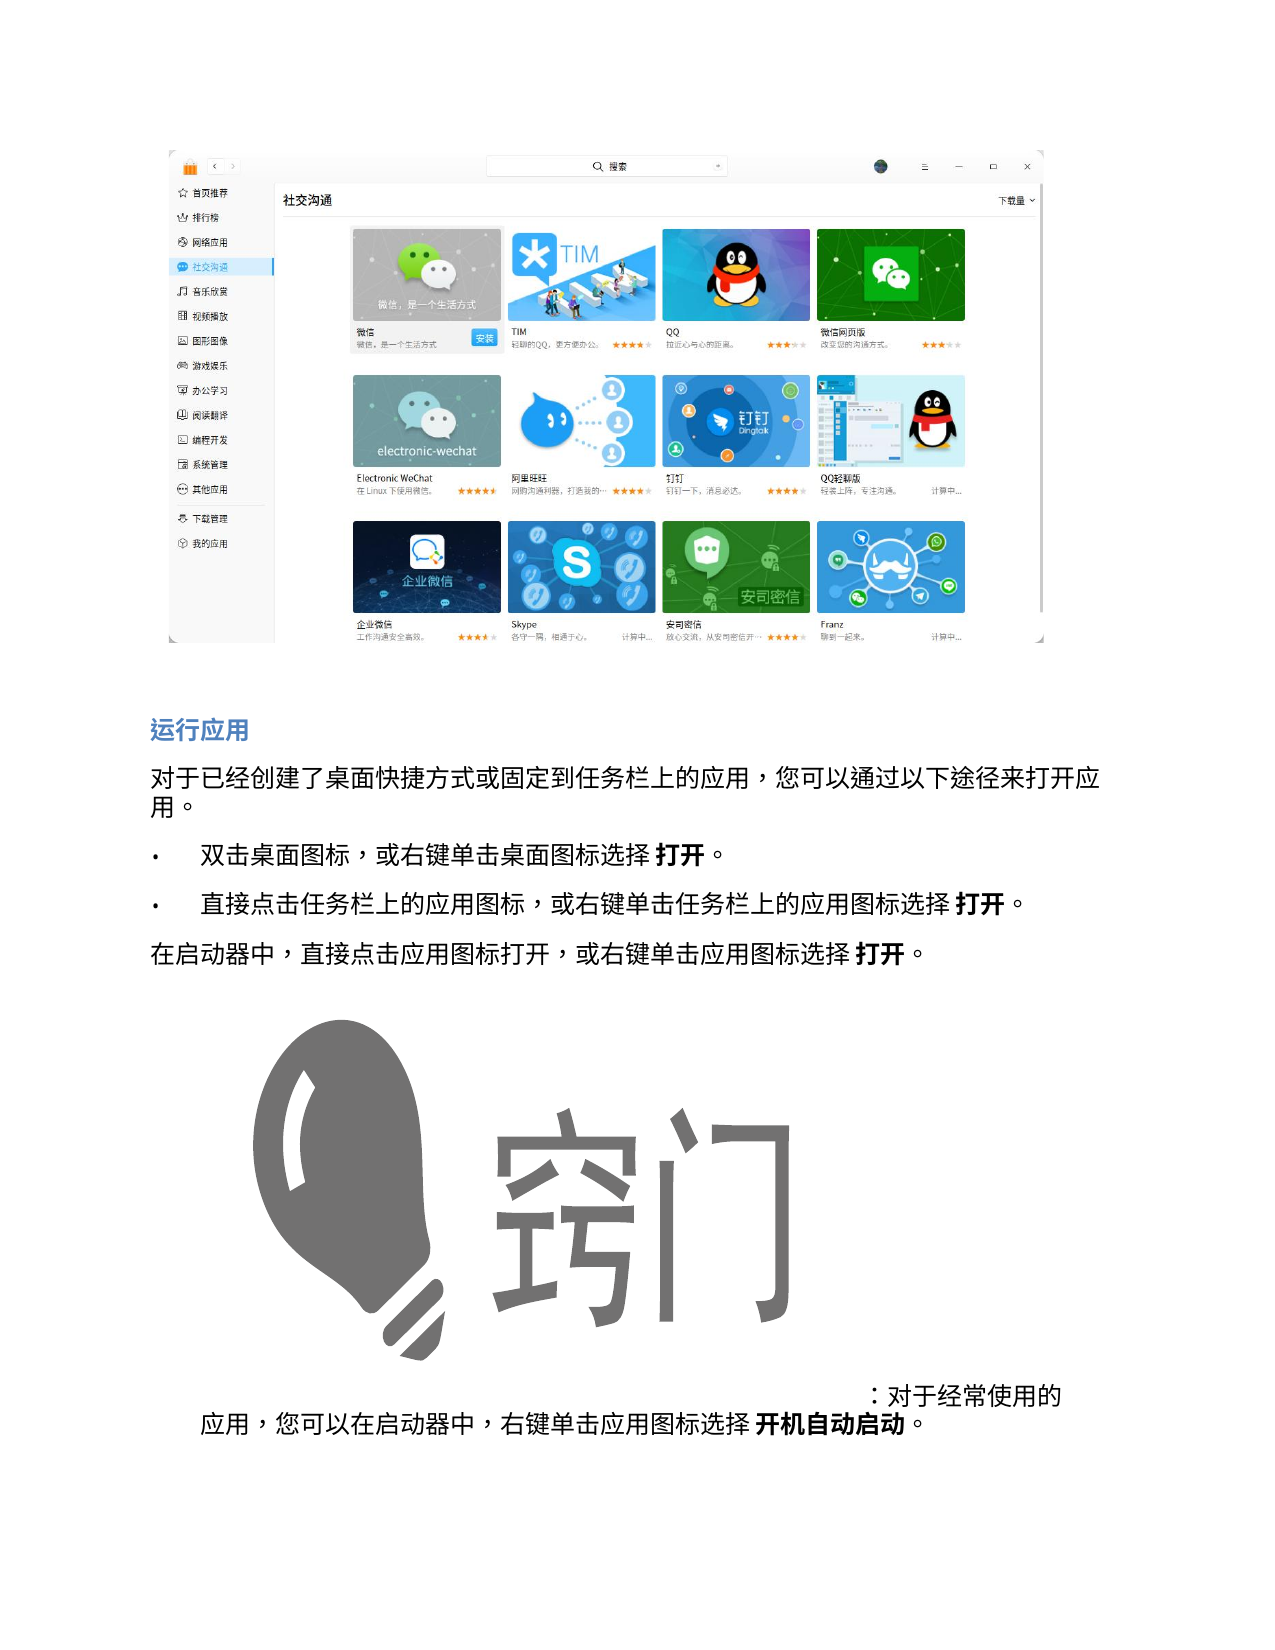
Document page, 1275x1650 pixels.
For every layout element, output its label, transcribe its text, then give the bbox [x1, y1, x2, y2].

list 双击桌面图标，或右键单击桌面图标选择 打开。 [150, 842, 1125, 870]
text 在启动器中，直接点击应用图标打开，或右键单击应用图标选择 打开。 [150, 941, 1125, 969]
text 对于已经创建了桌面快捷方式或固定到任务栏上的应用，您可以通过以下途径来打开应用。 [150, 765, 1125, 823]
picture [168, 150, 1044, 643]
subtitle 运行应用 [150, 713, 1125, 747]
text ：对于经常使用的应用，您可以在启动器中，右键单击应用图标选择 开机自动启动。 [200, 988, 1075, 1440]
list 直接点击任务栏上的应用图标，或右键单击任务栏上的应用图标选择 打开。 [150, 891, 1125, 920]
